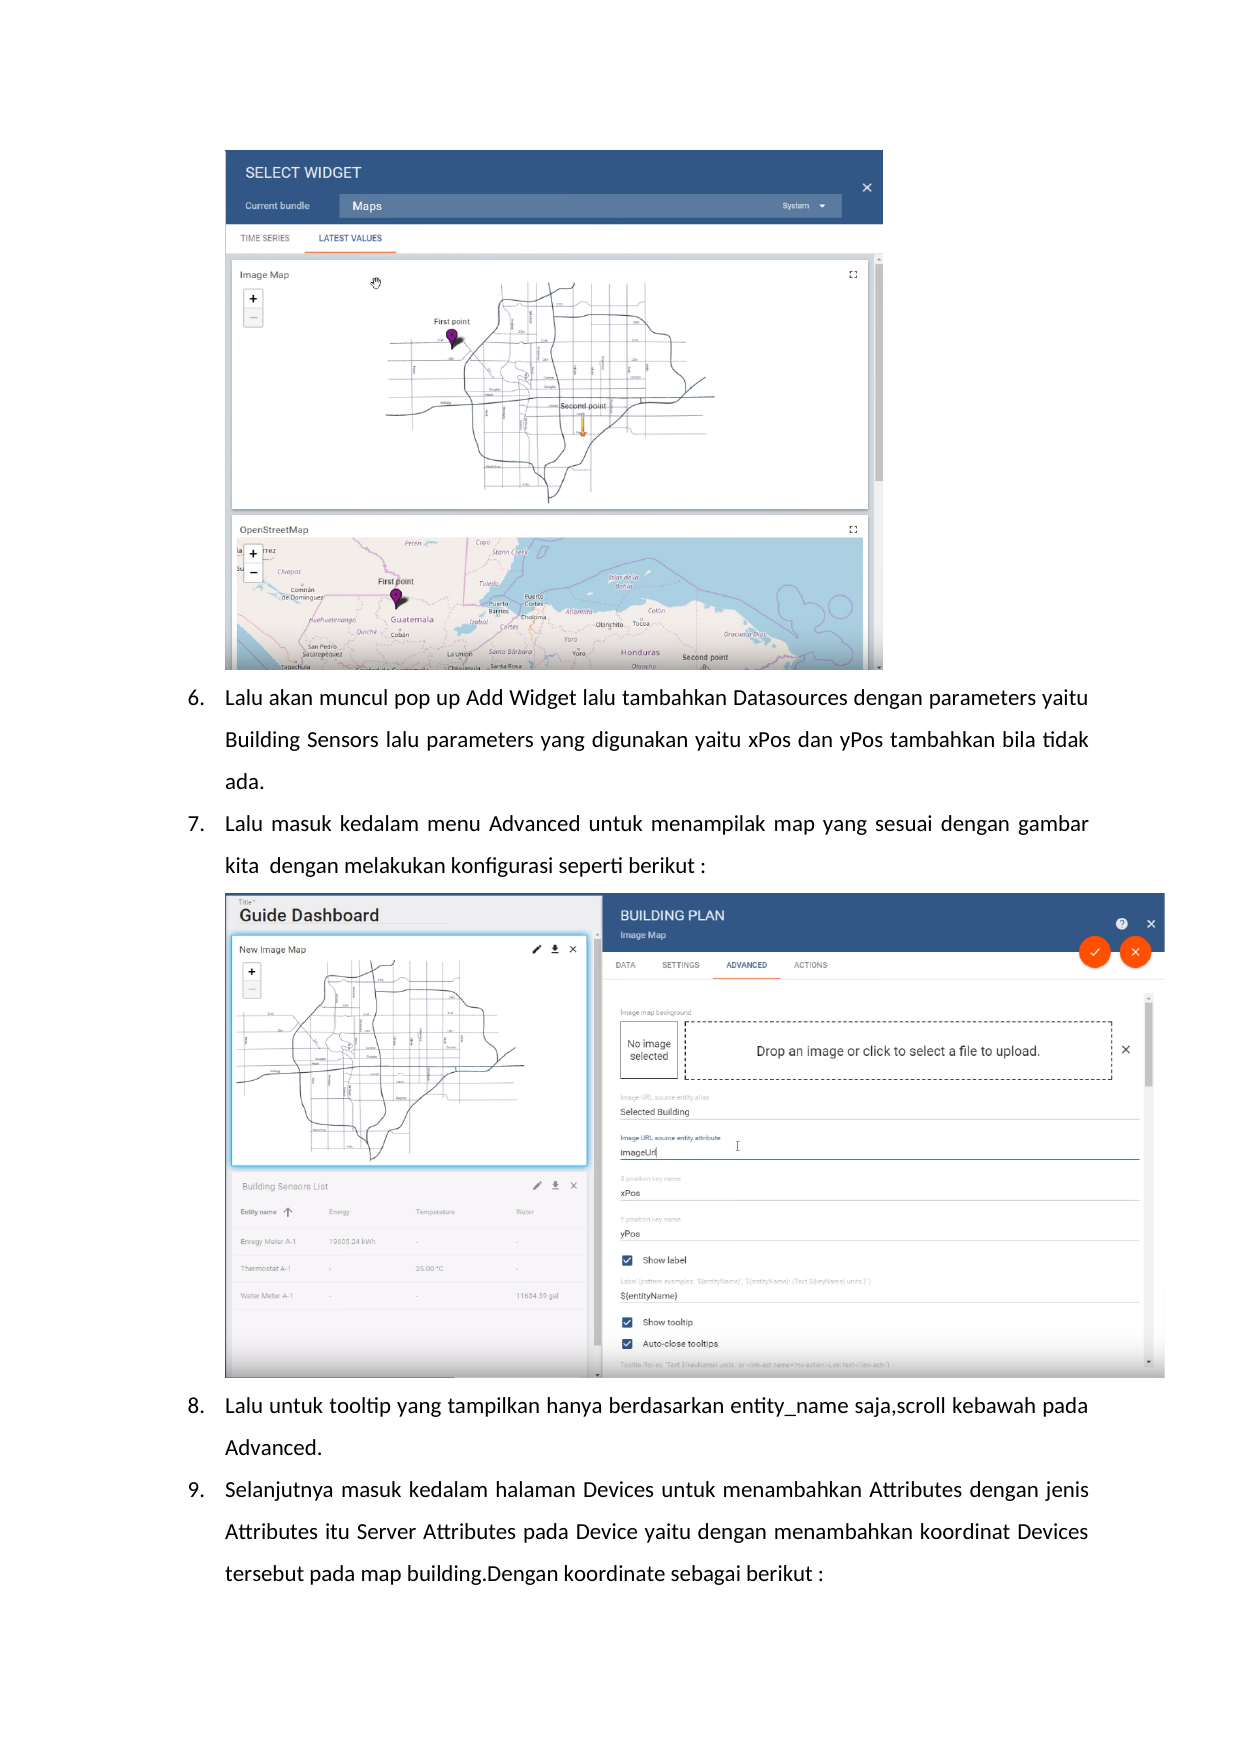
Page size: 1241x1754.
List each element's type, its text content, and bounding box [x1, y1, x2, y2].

picture [225, 893, 1165, 1378]
list Lalu masuk kedalam menu Advanced untuk menampilak map yang sesuai dengan gambar kita dengan melakukan konfigurasi seperti berikut : [187, 809, 1090, 879]
list Lalu untuk tooltip yang tampilkan hanya berdasarkan entity_name saja,scroll kebawah pada Advanced. [187, 1392, 1090, 1462]
list Lalu akan muncul pop up Add Widget lalu tambahkan Datasources dengan parameters yaitu Building Sensors lalu parameters yang digunakan yaitu xPos dan yPos tambahkan bila tidak ada. [187, 683, 1090, 795]
list Selanjutnya masuk kedalam halaman Devices untuk menambahkan Attributes dengan jenis Attributes itu Server Attributes pada Device yaitu dengan menambahkan koordinat Devices tersebut pada map building.Dengan koordinate sebagai berikut : [187, 1476, 1090, 1587]
picture [225, 150, 883, 670]
